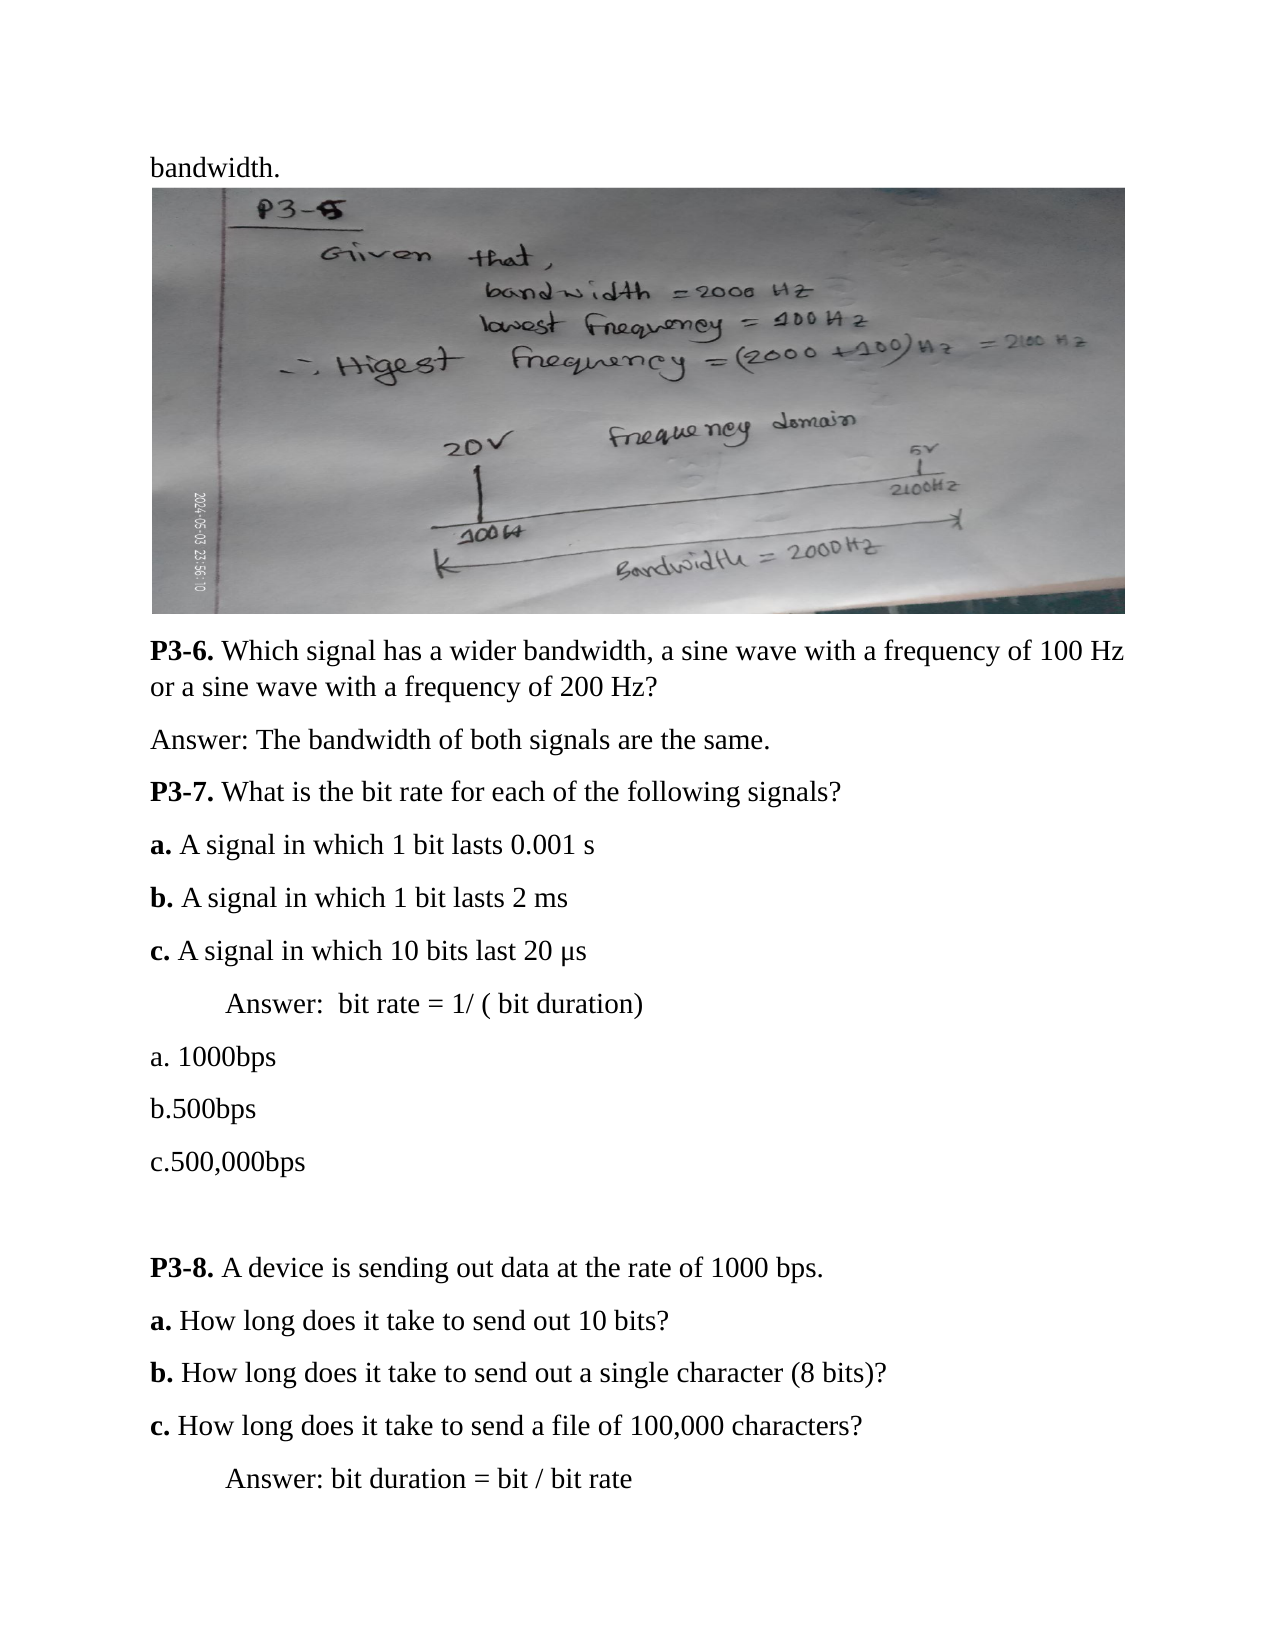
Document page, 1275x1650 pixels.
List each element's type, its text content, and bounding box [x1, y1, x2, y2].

text P3-8. A device is sending out data at the rate of 1000 bps. [150, 1250, 1125, 1283]
text a. A signal in which 1 bit lasts 0.001 s [150, 827, 1125, 861]
text c. How long does it take to send a file of 100,000 characters? [150, 1408, 1125, 1442]
text c.500,000bps [150, 1144, 1125, 1178]
text c. A signal in which 10 bits last 20 μs [150, 933, 1125, 967]
text a. 1000bps [150, 1039, 1125, 1072]
text Answer: bit rate = 1/ ( bit duration) [150, 986, 1125, 1019]
text Answer: bit duration = bit / bit rate [150, 1461, 1125, 1495]
text P3-7. What is the bit rate for each of the following signals? [150, 774, 1125, 808]
text P3-6. Which signal has a wider bandwidth, a sine wave with a frequency of 100 Hz or a sine wave with a frequency of 200 Hz? [150, 633, 1125, 702]
text b.500bps [150, 1091, 1125, 1125]
picture [153, 188, 1125, 614]
text Answer: The bandwidth of both signals are the same. [150, 722, 1125, 755]
text a. How long does it take to send out 10 bits? [150, 1303, 1125, 1336]
text b. A signal in which 1 bit lasts 2 ms [150, 880, 1125, 914]
text b. How long does it take to send out a single character (8 bits)? [150, 1356, 1125, 1389]
